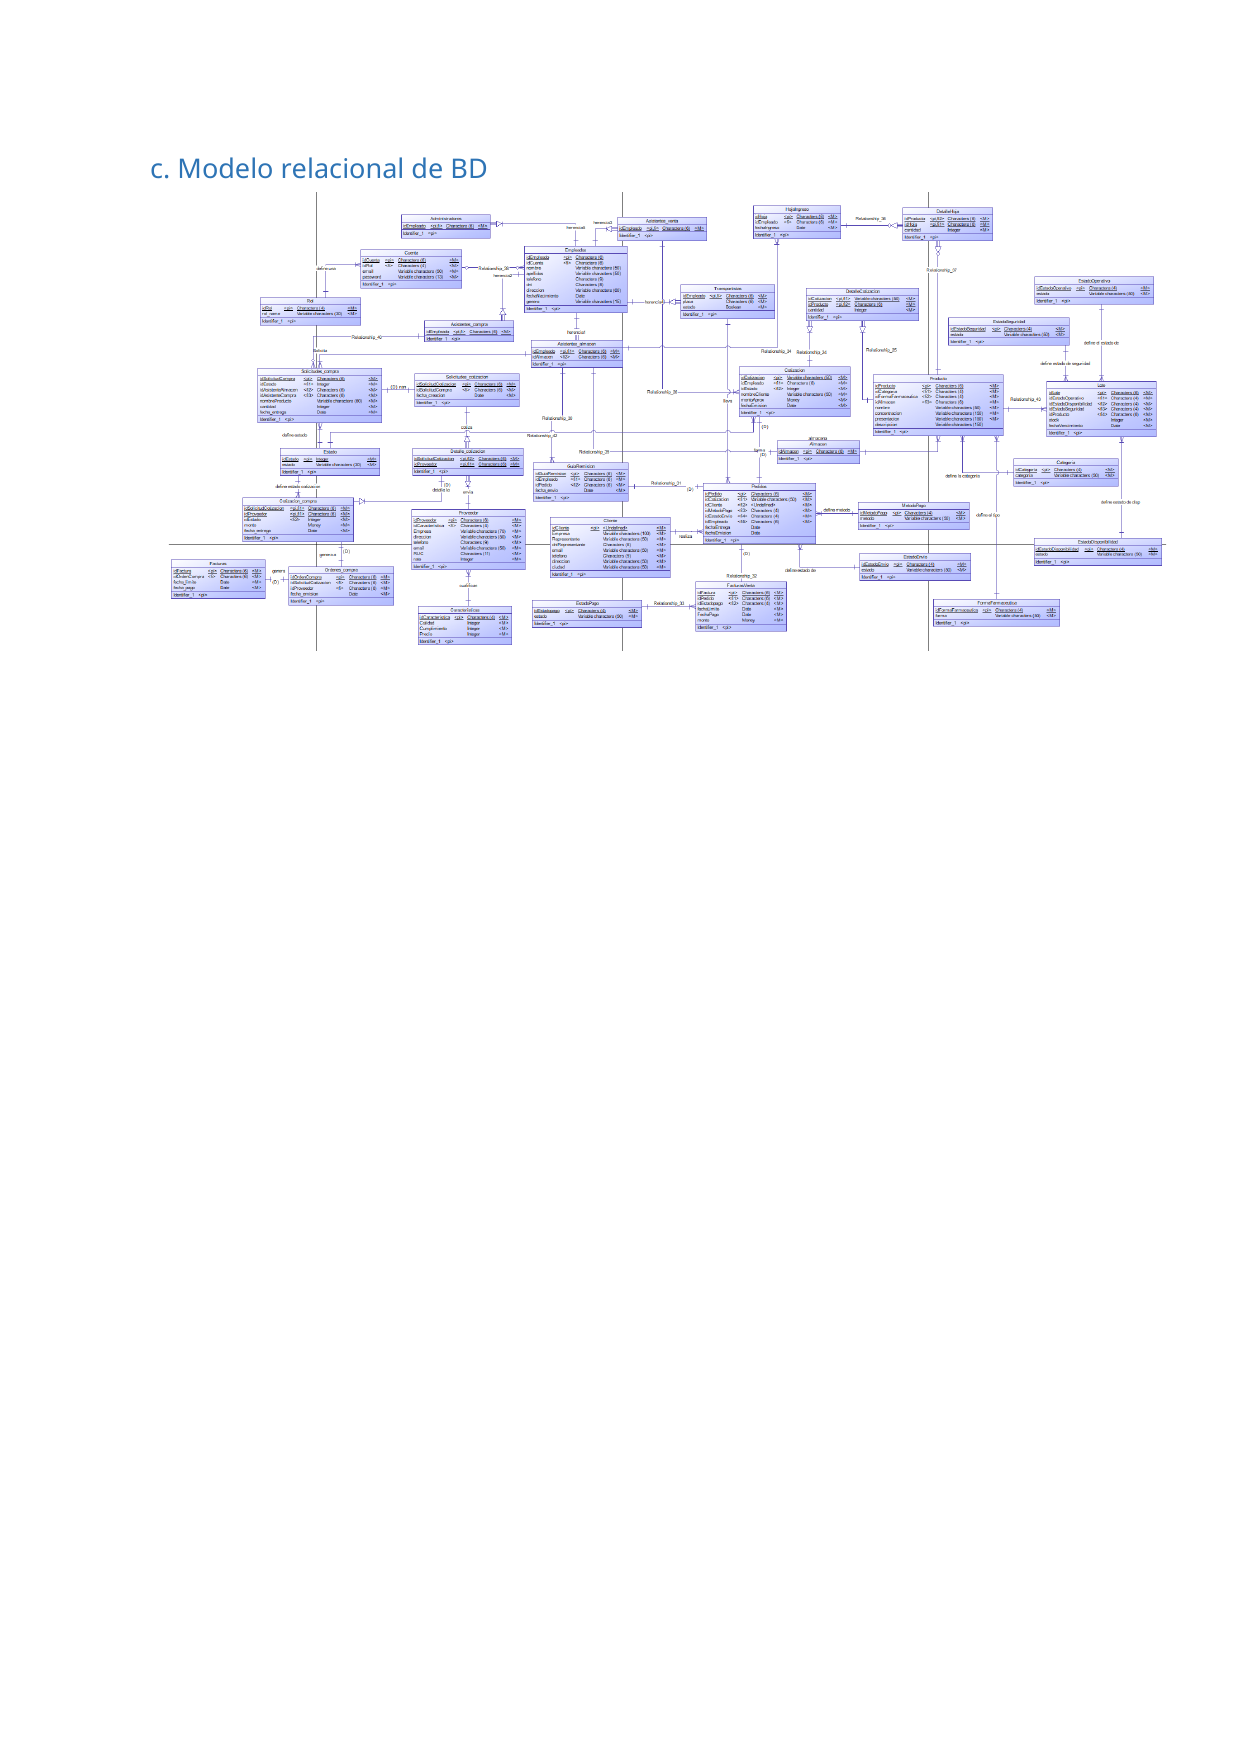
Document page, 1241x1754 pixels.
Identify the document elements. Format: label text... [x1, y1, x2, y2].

subtitle c. Modelo relacional de BD [150, 150, 1090, 187]
